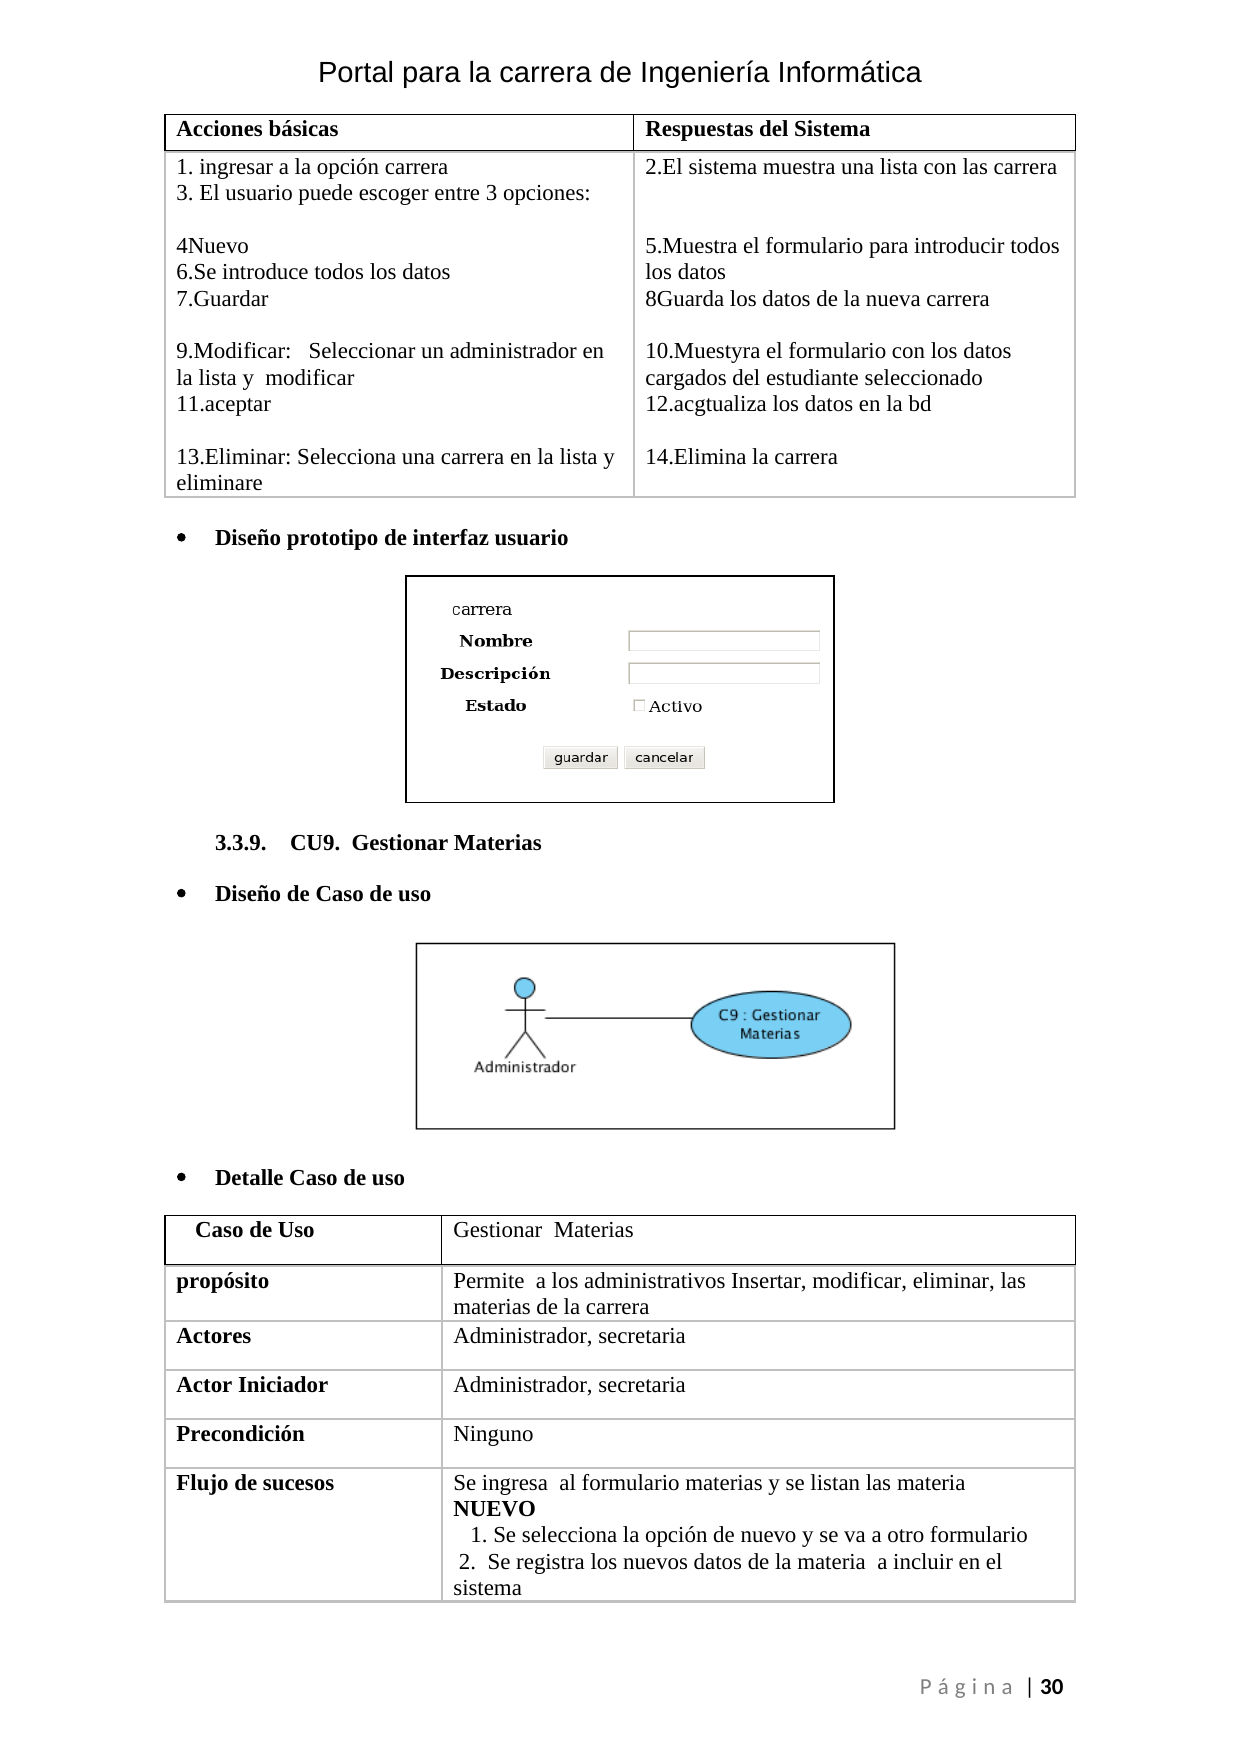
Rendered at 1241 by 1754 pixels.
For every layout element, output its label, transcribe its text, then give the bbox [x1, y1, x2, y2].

table_cell Actor Iniciador [166, 1371, 441, 1418]
table_cell Actores [166, 1322, 441, 1369]
table_cell Administrador, secretaria [443, 1371, 1074, 1418]
picture [400, 931, 914, 1139]
table_header propósito [166, 1267, 441, 1320]
table_cell Administrador, secretaria [443, 1322, 1074, 1369]
table_header Permite a los administrativos Insertar, modificar, eliminar, las materias de la carrera [443, 1267, 1074, 1320]
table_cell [443, 1469, 1074, 1600]
list Diseño de Caso de uso [177, 880, 1063, 906]
table_header Acciones básicas [166, 115, 633, 150]
list Diseño prototipo de interfaz usuario [177, 524, 1063, 550]
picture [407, 577, 833, 802]
table_cell Flujo de sucesos [166, 1469, 441, 1600]
table_cell Ninguno [443, 1420, 1074, 1467]
subtitle CU9. Gestionar Materias [215, 828, 1063, 855]
table_header 2.El sistema muestra una lista con las carrera 5.Muestra el formulario para introducir todos los datos 8Guarda los datos de la nueva carrera 10.Muestyra el formulario con los datos cargados del estudiante seleccionado 12.acgtualiza los datos en la bd 14.Elimina la carrera [635, 153, 1074, 496]
table_cell Precondición [166, 1420, 441, 1467]
list Detalle Caso de uso [177, 1163, 1063, 1190]
table_header Gestionar Materias [442, 1216, 1075, 1264]
table_header Caso de Uso [166, 1216, 441, 1264]
table_header Respuestas del Sistema [634, 115, 1075, 150]
table_header 1. ingresar a la opción carrera 3. El usuario puede escoger entre 3 opciones: 4Nuevo 6.Se introduce todos los datos 7.Guardar 9.Modificar: Seleccionar un administrador en la lista y modificar 11.aceptar 13.Eliminar: Selecciona una carrera en la lista y eliminare [166, 153, 633, 496]
